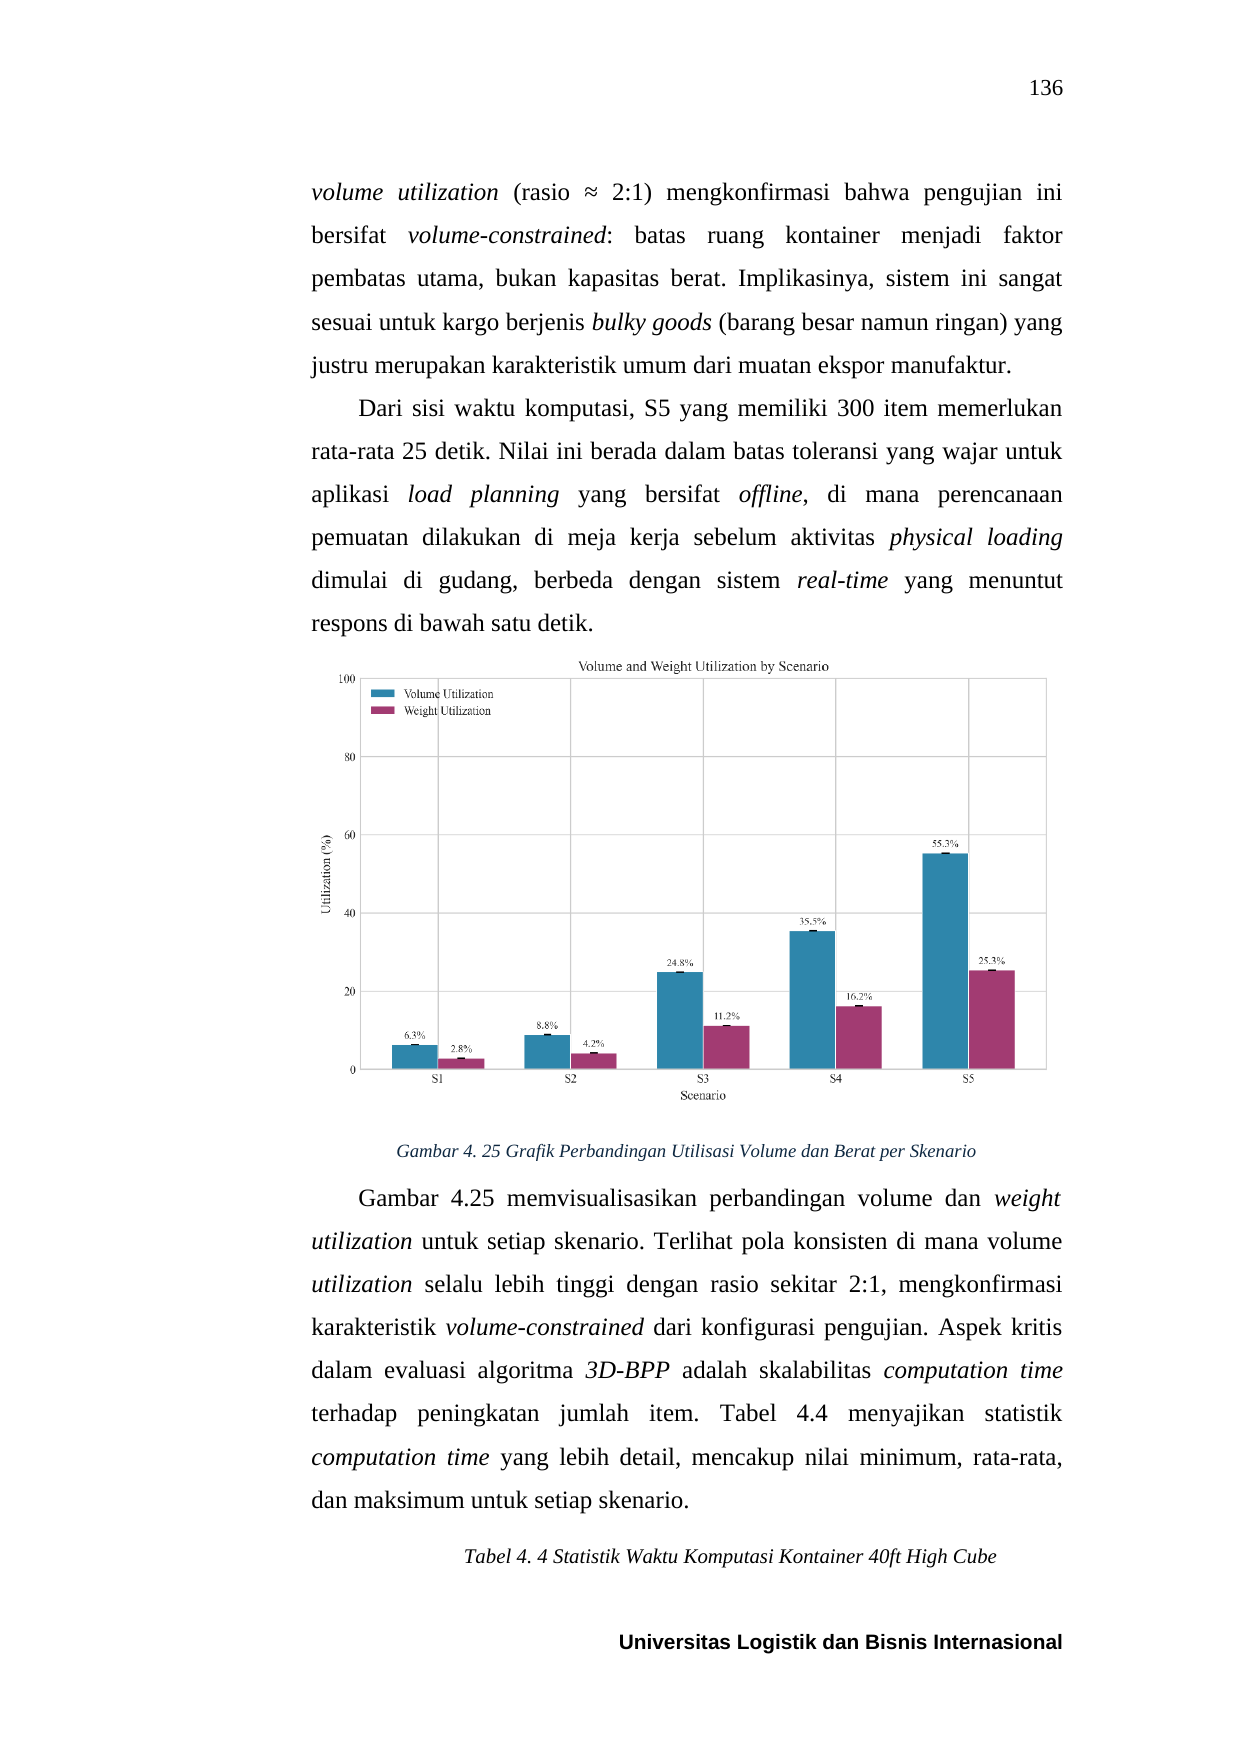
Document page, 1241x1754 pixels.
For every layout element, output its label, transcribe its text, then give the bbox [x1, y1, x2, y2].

text Gambar 4. 25 Grafik Perbandingan Utilisasi Volume dan Berat per Skenario [236, 1140, 1063, 1162]
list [311, 177, 1063, 378]
list Gambar 4.25 memvisualisasikan perbandingan volume dan weight utilization untuk setiap skenario. Terlihat pola konsisten di mana volume utilization selalu lebih tinggi dengan rasio sekitar 2:1, mengkonfirmasi karakteristik volume-constrained dari konfigurasi pengujian. Aspek kritis dalam evaluasi algoritma 3D-BPP adalah skalabilitas computation time terhadap peningkatan jumlah item. Tabel 4.4 menyajikan statistik computation time yang lebih detail, mencakup nilai minimum, rata-rata, dan maksimum untuk setiap skenario. [311, 1183, 1063, 1513]
text Tabel 4. 4 Statistik Waktu Komputasi Kontainer 40ft High Cube [325, 1544, 1063, 1568]
picture [311, 651, 1055, 1111]
list Dari sisi waktu komputasi, S5 yang memiliki 300 item memerlukan rata-rata 25 detik. Nilai ini berada dalam batas toleransi yang wajar untuk aplikasi load planning yang bersifat offline, di mana perencanaan pemuatan dilakukan di meja kerja sebelum aktivitas physical loading dimulai di gudang, berbeda dengan sistem real-time yang menuntut respons di bawah satu detik. [311, 393, 1063, 637]
